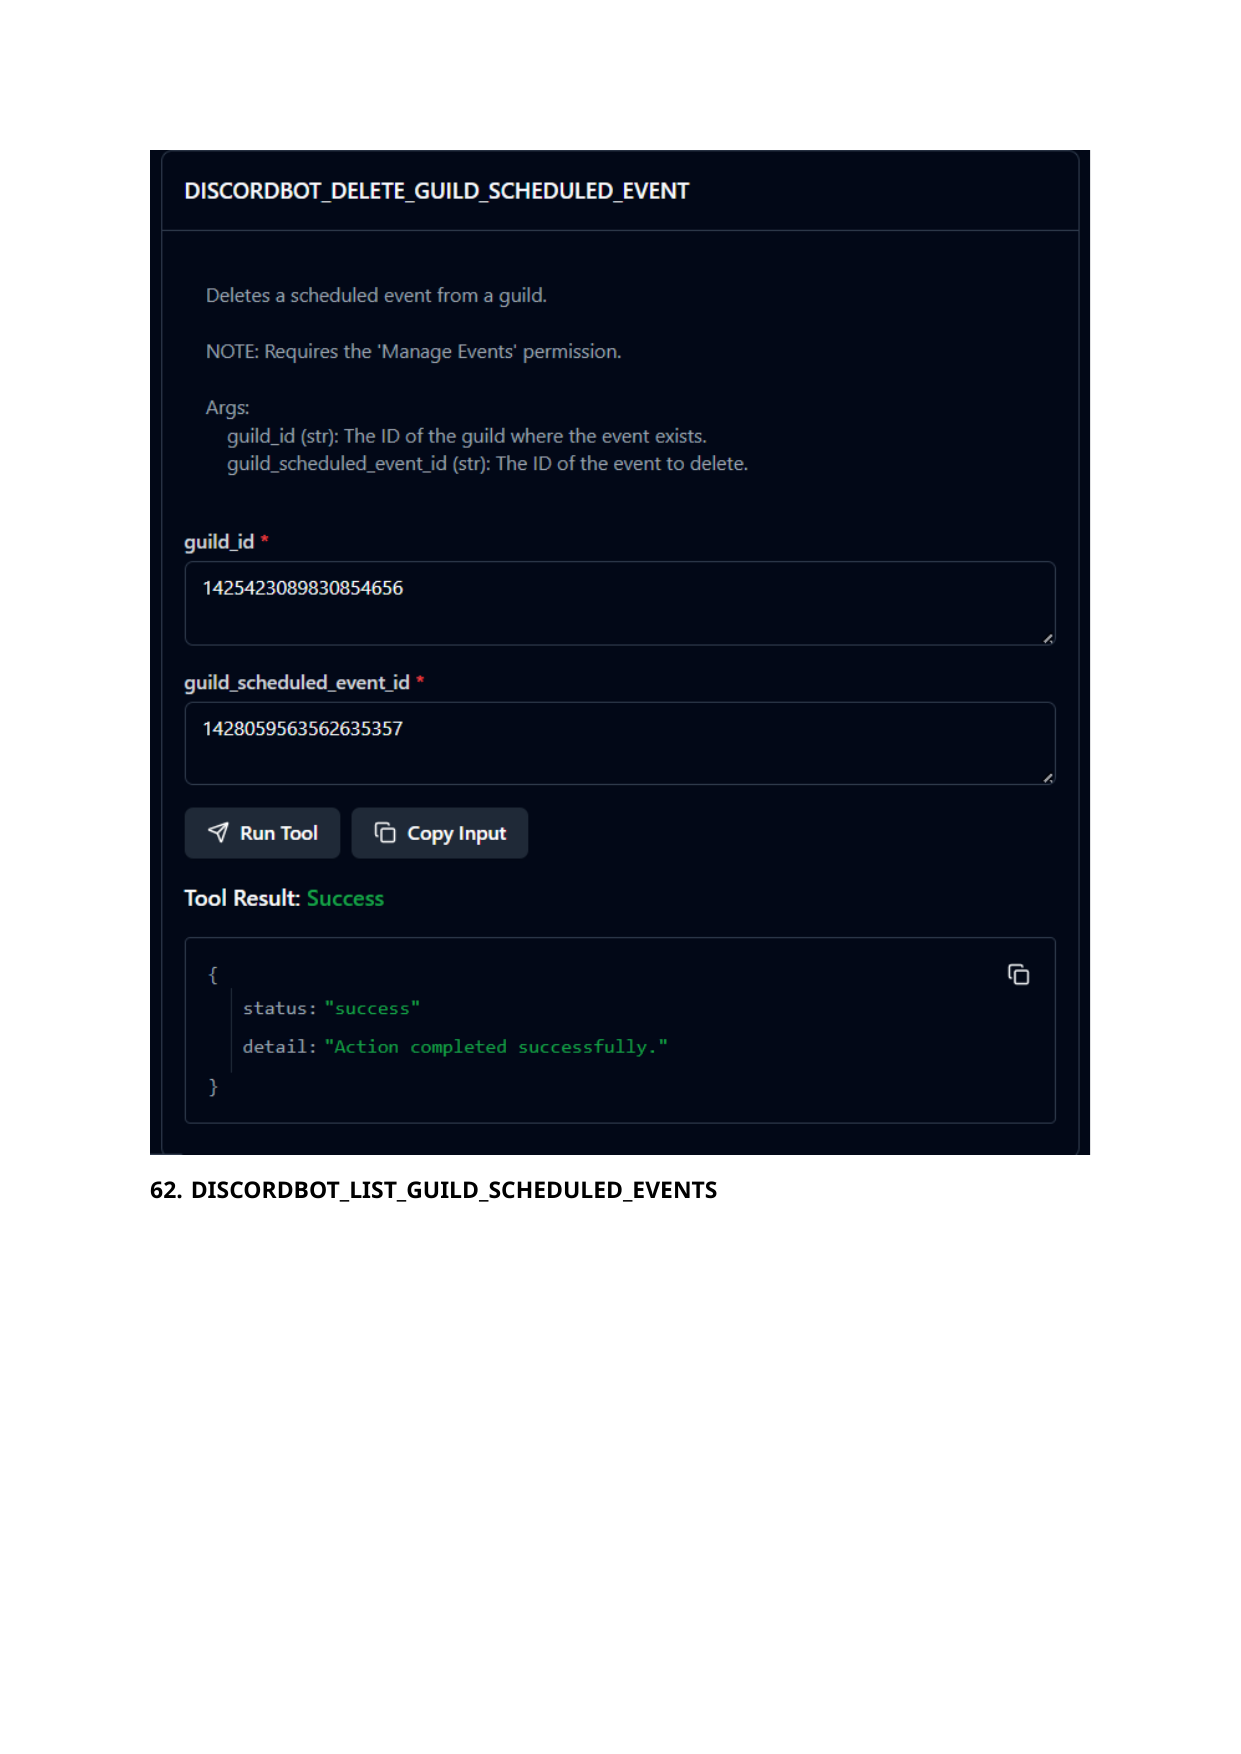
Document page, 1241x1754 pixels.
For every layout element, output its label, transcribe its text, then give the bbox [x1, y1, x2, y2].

picture [150, 150, 1091, 1155]
text 62. DISCORDBOT_LIST_GUILD_SCHEDULED_EVENTS [150, 1174, 1090, 1205]
